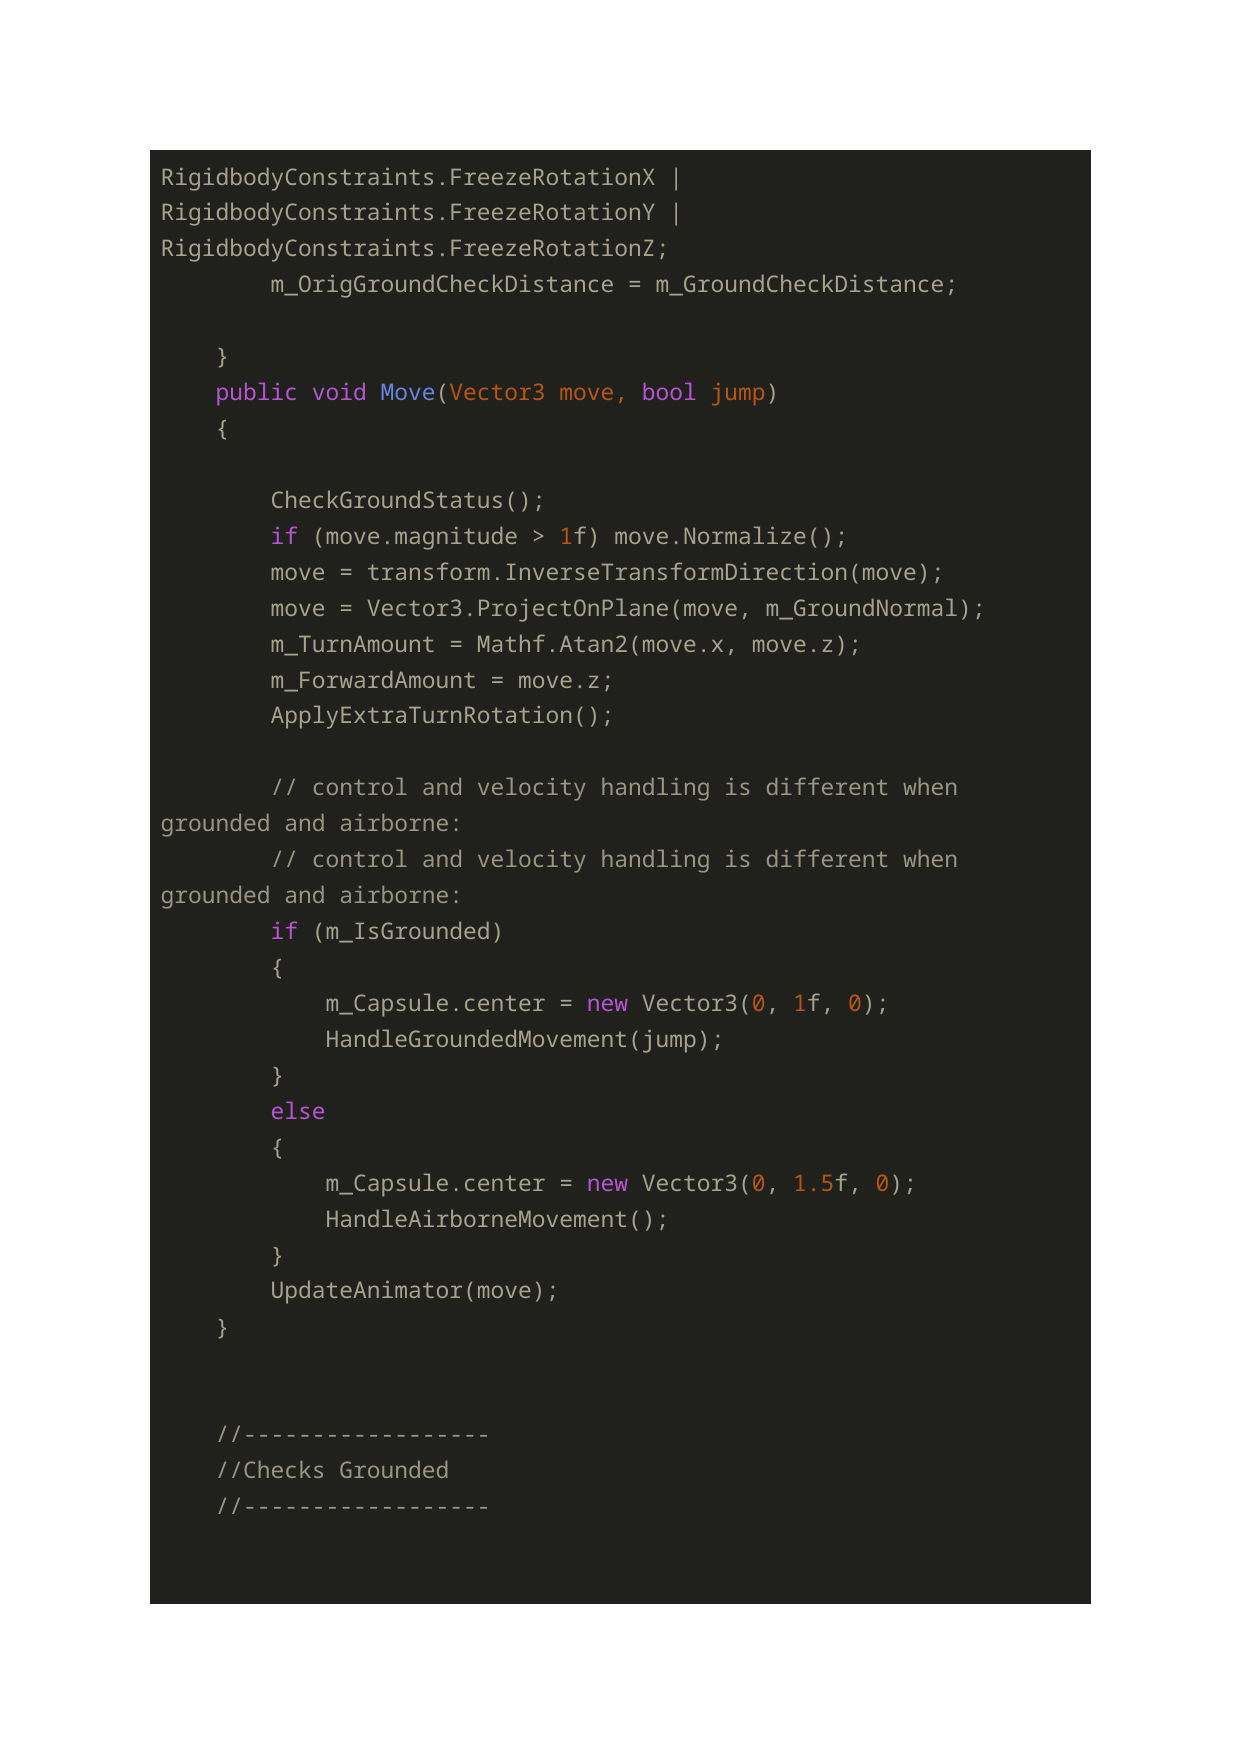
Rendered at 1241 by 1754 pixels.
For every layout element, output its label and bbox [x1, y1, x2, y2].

table_header [150, 150, 1091, 1604]
